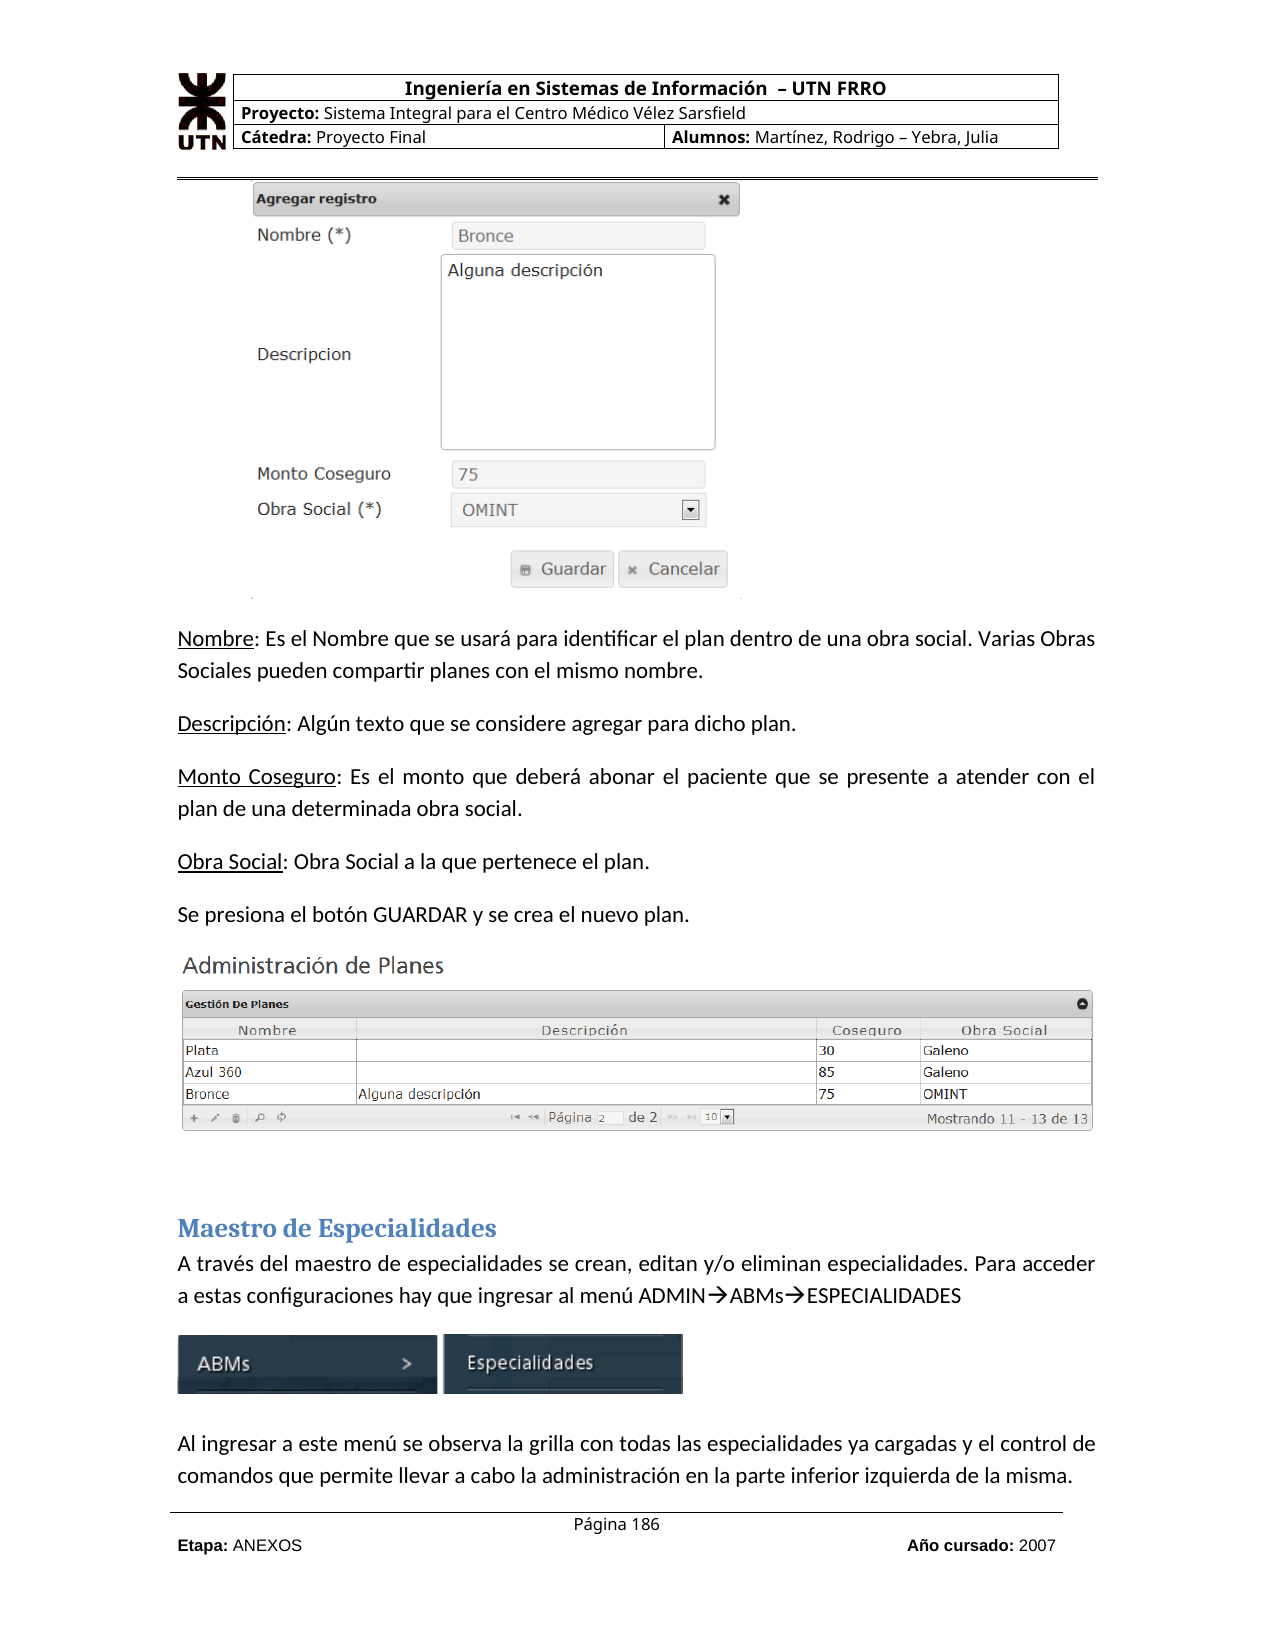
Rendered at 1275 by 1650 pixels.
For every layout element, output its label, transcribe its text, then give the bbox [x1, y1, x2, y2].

picture [177, 73, 226, 150]
text Monto Coseguro: Es el monto que deberá abonar el paciente que se presente a atender con el plan de una determinada obra social. [177, 762, 1098, 822]
list Al ingresar a este menú se observa la grilla con todas las especialidades ya cargadas y el control de comandos que permite llevar a cabo la administración en la parte inferior izquierda de la misma. [177, 1429, 1098, 1490]
text Se presiona el botón GUARDAR y se crea el nuevo plan. [177, 900, 1098, 928]
text Descripción: Algún texto que se considere agregar para dicho plan. [177, 709, 1098, 737]
text A través del maestro de especialidades se crean, editan y/o eliminan especialidades. Para acceder a estas configuraciones hay que ingresar al menú ADMINABMsESPECIALIDADES [177, 1249, 1098, 1309]
text Nombre: Es el Nombre que se usará para identificar el plan dentro de una obra social. Varias Obras Sociales pueden compartir planes con el mismo nombre. [177, 624, 1098, 684]
picture [442, 1334, 683, 1394]
picture [251, 180, 742, 599]
picture [177, 1335, 438, 1394]
text Obra Social: Obra Social a la que pertenece el plan. [177, 847, 1098, 875]
subtitle Maestro de Especialidades [177, 1213, 1098, 1244]
picture [177, 953, 1098, 1136]
